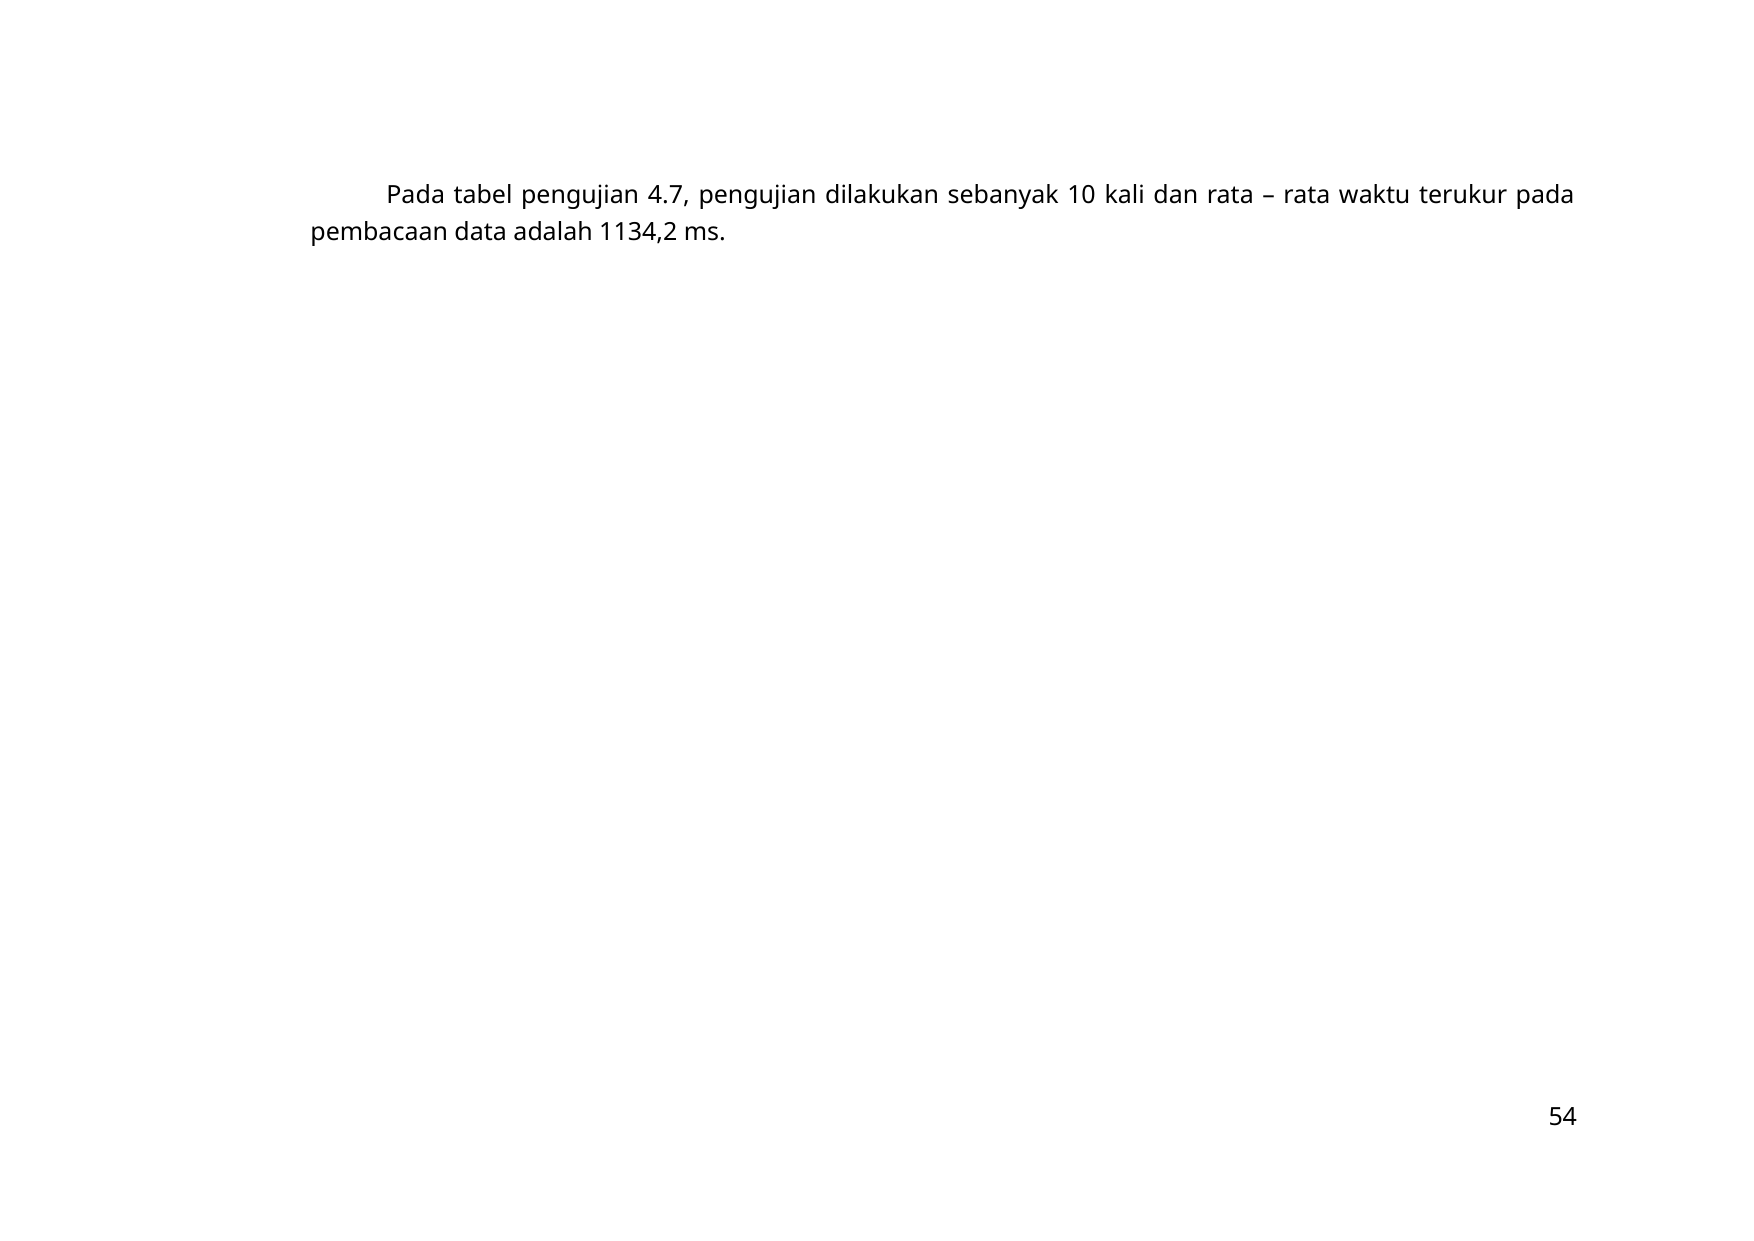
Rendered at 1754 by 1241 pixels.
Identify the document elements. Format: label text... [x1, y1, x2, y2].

text Pada tabel pengujian 4.7, pengujian dilakukan sebanyak 10 kali dan rata – rata waktu terukur pada pembacaan data adalah 1134,2 ms. [310, 177, 1577, 248]
